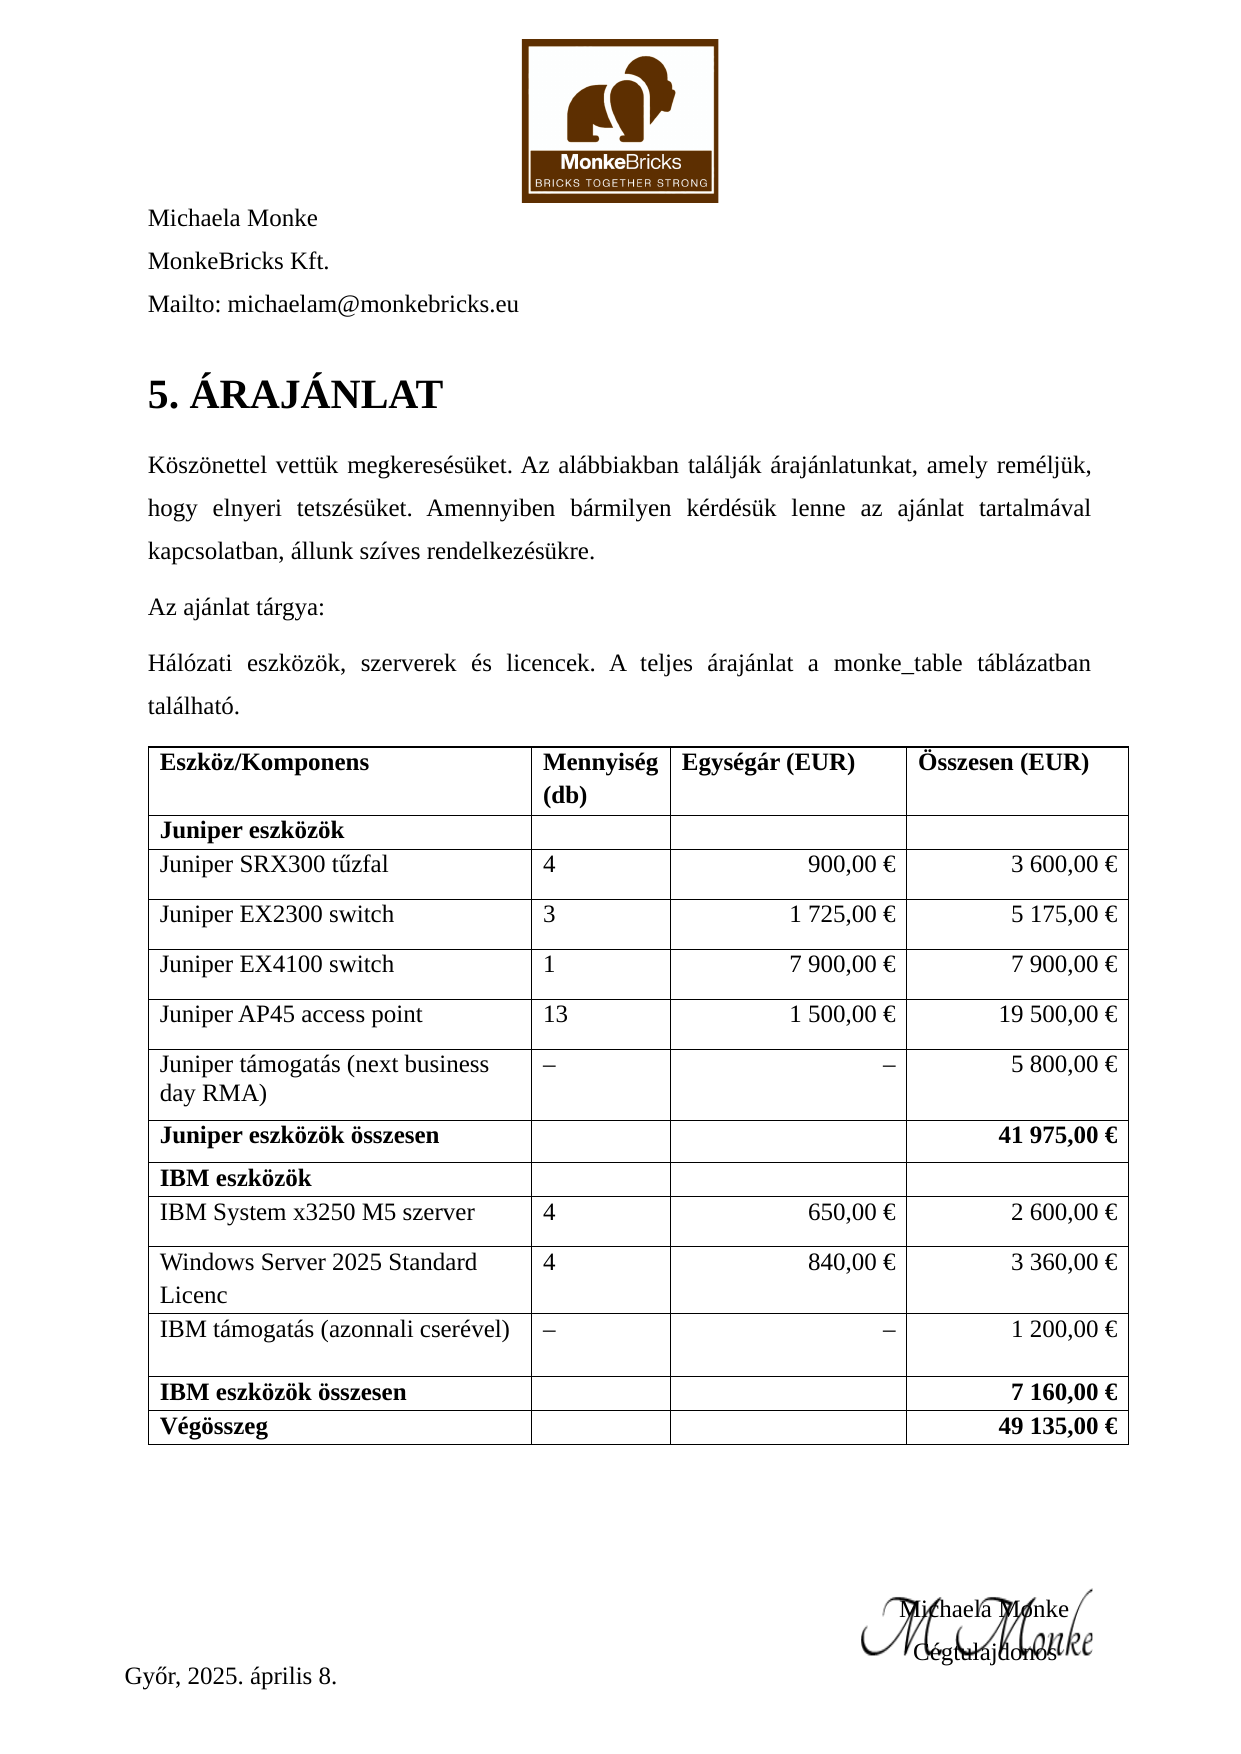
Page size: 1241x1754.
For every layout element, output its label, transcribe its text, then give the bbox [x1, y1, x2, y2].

table_cell 3 [532, 900, 670, 948]
table_cell Juniper EX4100 switch [149, 950, 531, 998]
table_cell [907, 1163, 1128, 1196]
table_cell IBM eszközök [149, 1163, 531, 1196]
text Hálózati eszközök, szerverek és licencek. A teljes árajánlat a monke_table táblázatban található. [148, 648, 1092, 719]
table_cell 1 200,00 € [907, 1314, 1128, 1376]
table_cell [532, 1121, 670, 1162]
table_cell – [671, 1050, 906, 1119]
table_cell 5 175,00 € [907, 900, 1128, 948]
table_cell 4 [532, 1247, 670, 1313]
table_header Összesen (EUR) [907, 748, 1128, 814]
table_cell 7 160,00 € [907, 1377, 1128, 1410]
table_cell – [532, 1314, 670, 1376]
table_cell 3 360,00 € [907, 1247, 1128, 1313]
table_cell Juniper EX2300 switch [149, 900, 531, 948]
table_cell [532, 1411, 670, 1444]
table_cell [671, 1121, 906, 1162]
table_cell 7 900,00 € [907, 950, 1128, 998]
table_cell 1 725,00 € [671, 900, 906, 948]
table_cell [532, 816, 670, 848]
table_cell 4 [532, 850, 670, 898]
subtitle 5. Árajánlat [148, 370, 1092, 418]
text Az ajánlat tárgya: [148, 592, 1092, 621]
table_cell 2 600,00 € [907, 1197, 1128, 1246]
table_cell Juniper támogatás (next business day RMA) [149, 1050, 531, 1119]
table_cell [532, 1377, 670, 1410]
table_cell [671, 1377, 906, 1410]
table_cell Végösszeg [149, 1411, 531, 1444]
picture [858, 1587, 1093, 1681]
table_cell Juniper eszközök összesen [149, 1121, 531, 1162]
table_header Eszköz/Komponens [149, 748, 531, 814]
table_cell 13 [532, 1000, 670, 1048]
table_cell Windows Server 2025 Standard Licenc [149, 1247, 531, 1313]
table_cell 5 800,00 € [907, 1050, 1128, 1119]
table_cell [532, 1163, 670, 1196]
table_header Mennyiség (db) [532, 748, 670, 814]
table_cell Juniper eszközök [149, 816, 531, 848]
table_cell 4 [532, 1197, 670, 1246]
table_cell Juniper AP45 access point [149, 1000, 531, 1048]
table_cell [671, 816, 906, 848]
table_cell 1 [532, 950, 670, 998]
table_cell IBM támogatás (azonnali cserével) [149, 1314, 531, 1376]
table_cell 7 900,00 € [671, 950, 906, 998]
table_cell IBM System x3250 M5 szerver [149, 1197, 531, 1246]
table_cell – [532, 1050, 670, 1119]
table_cell 900,00 € [671, 850, 906, 898]
table_cell 49 135,00 € [907, 1411, 1128, 1444]
table_cell 840,00 € [671, 1247, 906, 1313]
table_cell 19 500,00 € [907, 1000, 1128, 1048]
table_cell 650,00 € [671, 1197, 906, 1246]
table_cell 1 500,00 € [671, 1000, 906, 1048]
table_cell [671, 1163, 906, 1196]
table_header Egységár (EUR) [671, 748, 906, 814]
picture [521, 39, 719, 203]
table_cell IBM eszközök összesen [149, 1377, 531, 1410]
table_cell Juniper SRX300 tűzfal [149, 850, 531, 898]
text Köszönettel vettük megkeresésüket. Az alábbiakban találják árajánlatunkat, amely reméljük, hogy elnyeri tetszésüket. Amennyiben bármilyen kérdésük lenne az ajánlat tartalmával kapcsolatban, állunk szíves rendelkezésükre. [148, 450, 1092, 565]
table_cell [671, 1411, 906, 1444]
table_cell [907, 816, 1128, 848]
table_cell – [671, 1314, 906, 1376]
table_cell 3 600,00 € [907, 850, 1128, 898]
table_cell 41 975,00 € [907, 1121, 1128, 1162]
